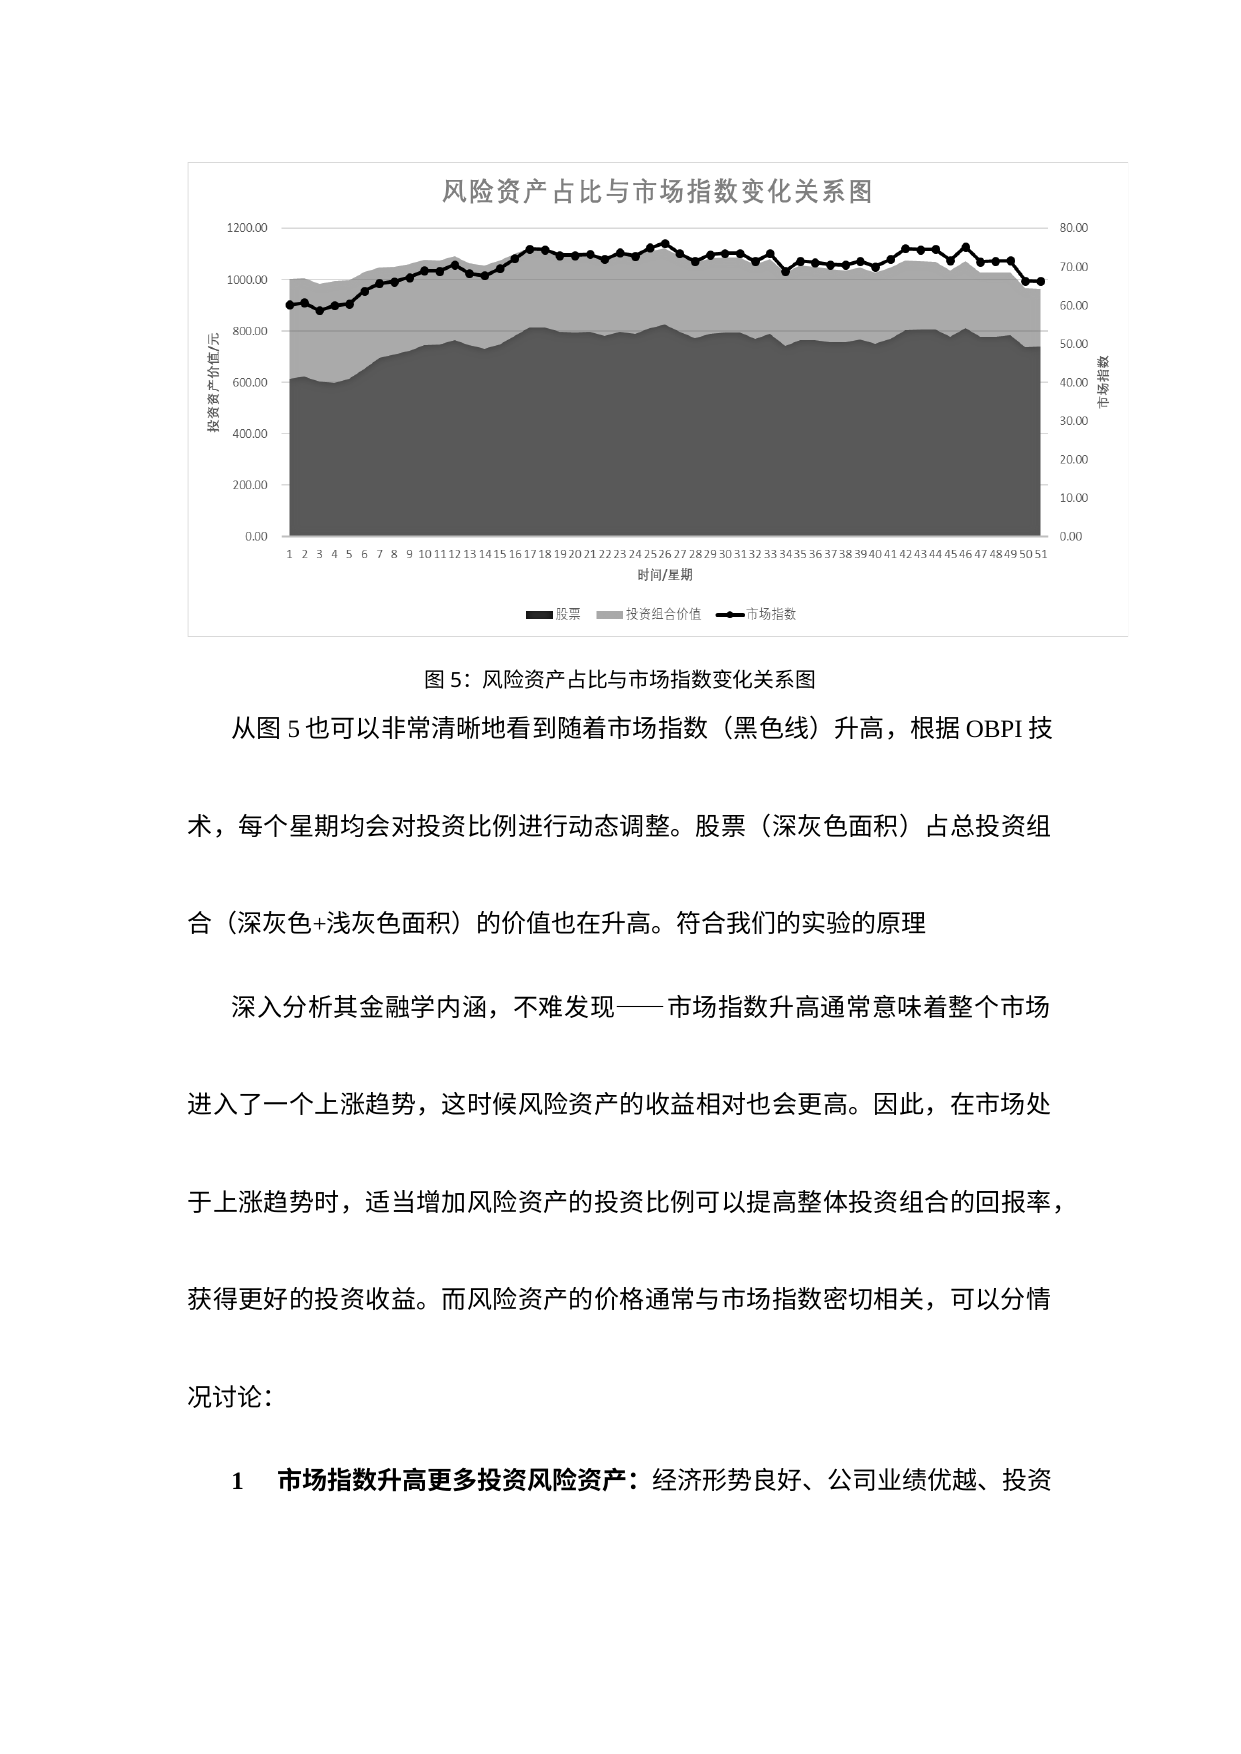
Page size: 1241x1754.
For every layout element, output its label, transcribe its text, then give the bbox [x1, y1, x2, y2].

picture [187, 162, 1129, 637]
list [231, 1446, 1053, 1511]
text 图 5：风险资产占比与市场指数变化关系图 [187, 662, 1053, 694]
text 从图 5也可以非常清晰地看到随着市场指数（黑色线）升高，根据OBPI技术，每个星期均会对投资比例进行动态调整。股票（深灰色面积）占总投资组合（深灰色+浅灰色面积）的价值也在升高。符合我们的实验的原理 [187, 694, 1053, 954]
text 深入分析其金融学内涵，不难发现——市场指数升高通常意味着整个市场进入了一个上涨趋势，这时候风险资产的收益相对也会更高。因此，在市场处于上涨趋势时，适当增加风险资产的投资比例可以提高整体投资组合的回报率，获得更好的投资收益。而风险资产的价格通常与市场指数密切相关，可以分情况讨论： [187, 973, 1053, 1428]
